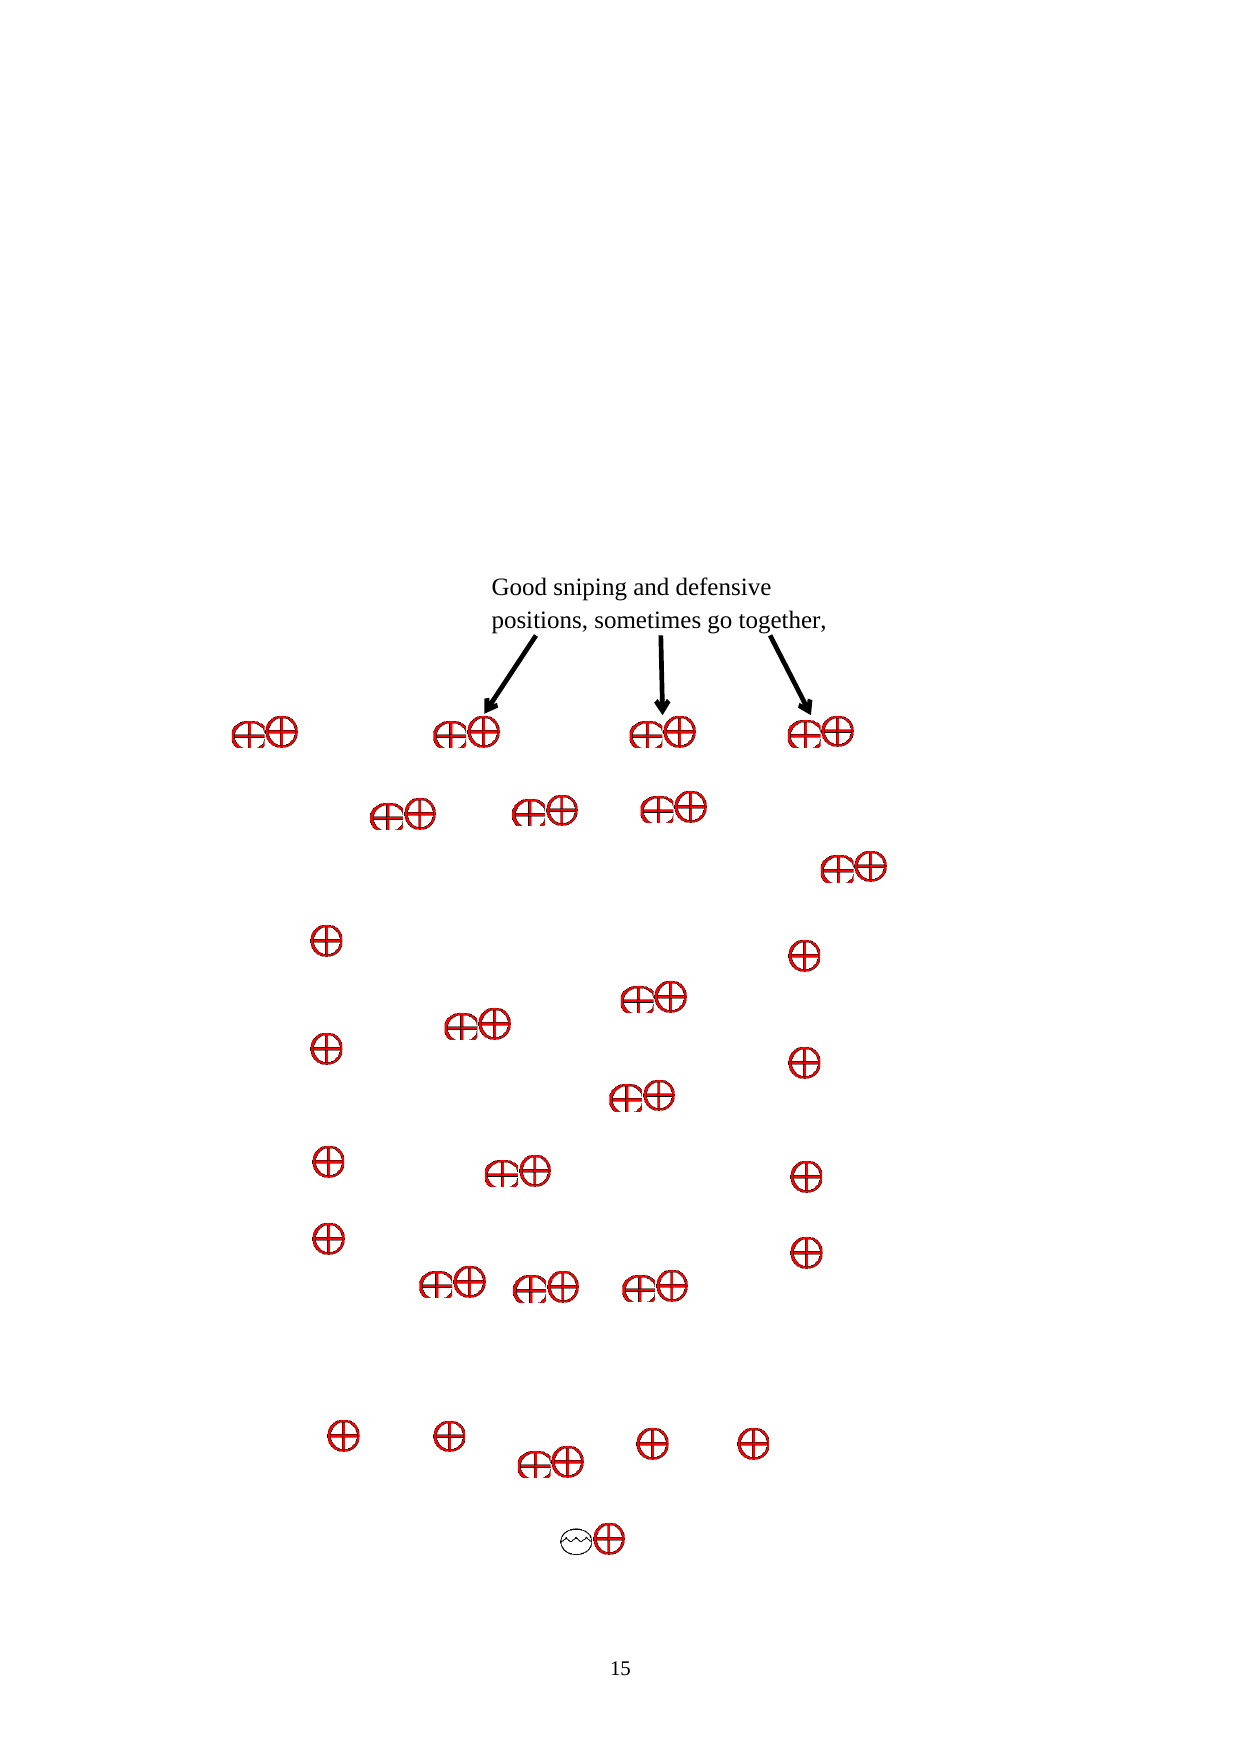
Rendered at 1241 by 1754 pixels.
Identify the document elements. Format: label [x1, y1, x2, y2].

picture [433, 714, 500, 748]
picture [635, 1426, 669, 1460]
picture [517, 1444, 584, 1478]
picture [629, 714, 696, 748]
picture [309, 1031, 343, 1065]
picture [231, 714, 298, 748]
picture [609, 1078, 675, 1112]
picture [311, 1145, 345, 1178]
picture [444, 1006, 511, 1040]
picture [787, 714, 854, 748]
picture [370, 796, 436, 830]
picture [620, 979, 687, 1013]
picture [513, 1269, 579, 1303]
picture [622, 1268, 688, 1302]
picture [789, 1236, 823, 1269]
picture [309, 923, 343, 957]
picture [512, 793, 578, 826]
picture [326, 1418, 360, 1452]
picture [312, 1221, 345, 1255]
picture [640, 789, 707, 823]
picture [432, 1419, 466, 1452]
picture [419, 1264, 486, 1298]
picture [485, 1153, 551, 1187]
picture [736, 1426, 769, 1460]
picture [787, 1046, 821, 1079]
picture [789, 1159, 823, 1193]
picture [820, 849, 887, 883]
picture [787, 938, 821, 972]
picture [559, 1521, 625, 1555]
